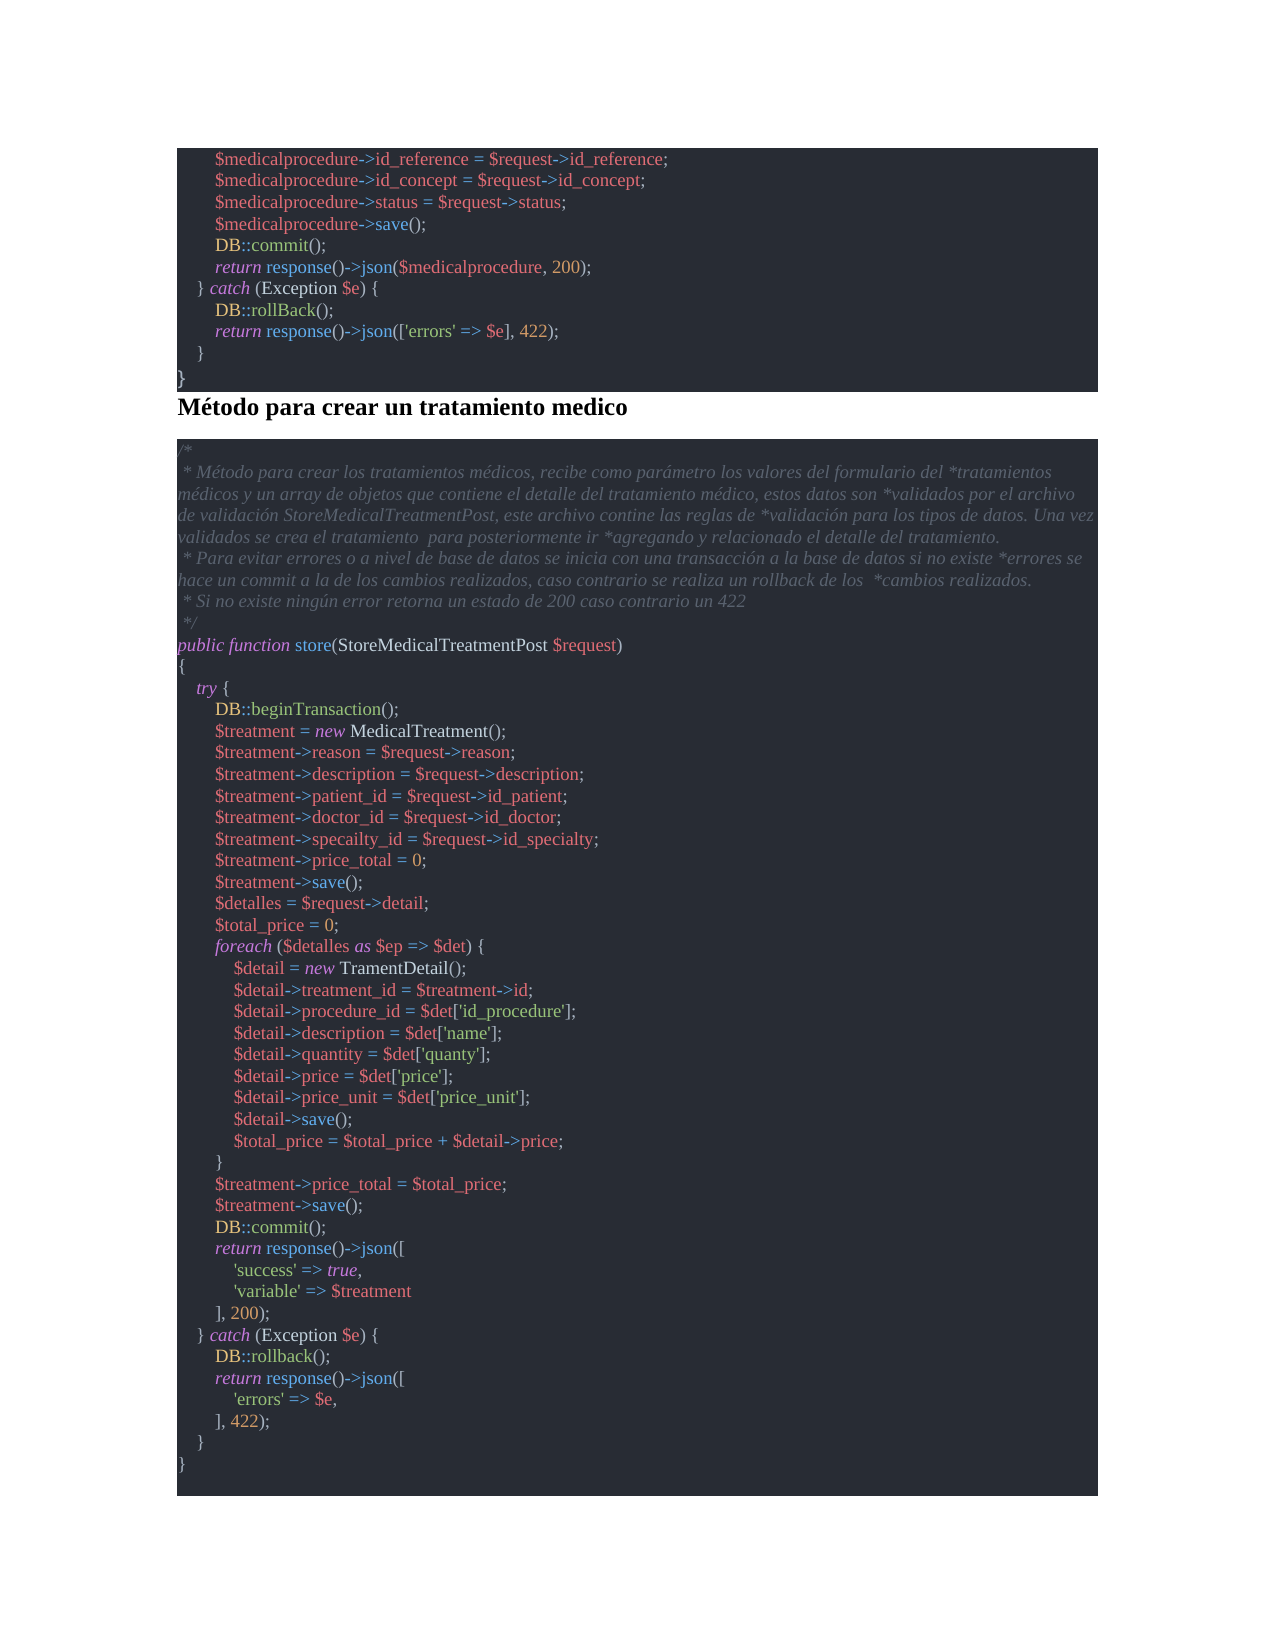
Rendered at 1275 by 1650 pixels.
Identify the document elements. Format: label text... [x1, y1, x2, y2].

text Método para crear un tratamiento medico [177, 392, 1098, 421]
text /* * Método para crear los tratamientos médicos, recibe como parámetro los valores del formulario del *tratamientos médicos y un array de objetos que contiene el detalle del tratamiento médico, estos datos son *validados por el archivo de validación StoreMedicalTreatmentPost, este archivo contine las reglas de *validación para los tipos de datos. Una vez validados se crea el tratamiento para posteriormente ir *agregando y relacionado el detalle del tratamiento. * Para evitar errores o a nivel de base de datos se inicia con una transacción a la base de datos si no existe *errores se hace un commit a la de los cambios realizados, caso contrario se realiza un rollback de los *cambios realizados. * Si no existe ningún error retorna un estado de 200 caso contrario un 422 */ public function store(StoreMedicalTreatmentPost $request) { try { DB::beginTransaction(); $treatment = new MedicalTreatment(); $treatment->reason = $request->reason; $treatment->description = $request->description; $treatment->patient_id = $request->id_patient; $treatment->doctor_id = $request->id_doctor; $treatment->specailty_id = $request->id_specialty; $treatment->price_total = 0; $treatment->save(); $detalles = $request->detail; $total_price = 0; foreach ($detalles as $ep => $det) { $detail = new TramentDetail(); $detail->treatment_id = $treatment->id; $detail->procedure_id = $det['id_procedure']; $detail->description = $det['name']; $detail->quantity = $det['quanty']; $detail->price = $det['price']; $detail->price_unit = $det['price_unit']; $detail->save(); $total_price = $total_price + $detail->price; } $treatment->price_total = $total_price; $treatment->save(); DB::commit(); return response()->json([ 'success' => true, 'variable' => $treatment ], 200); } catch (Exception $e) { DB::rollback(); return response()->json([ 'errors' => $e, ], 422); } } [177, 439, 1098, 1474]
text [177, 148, 1098, 392]
